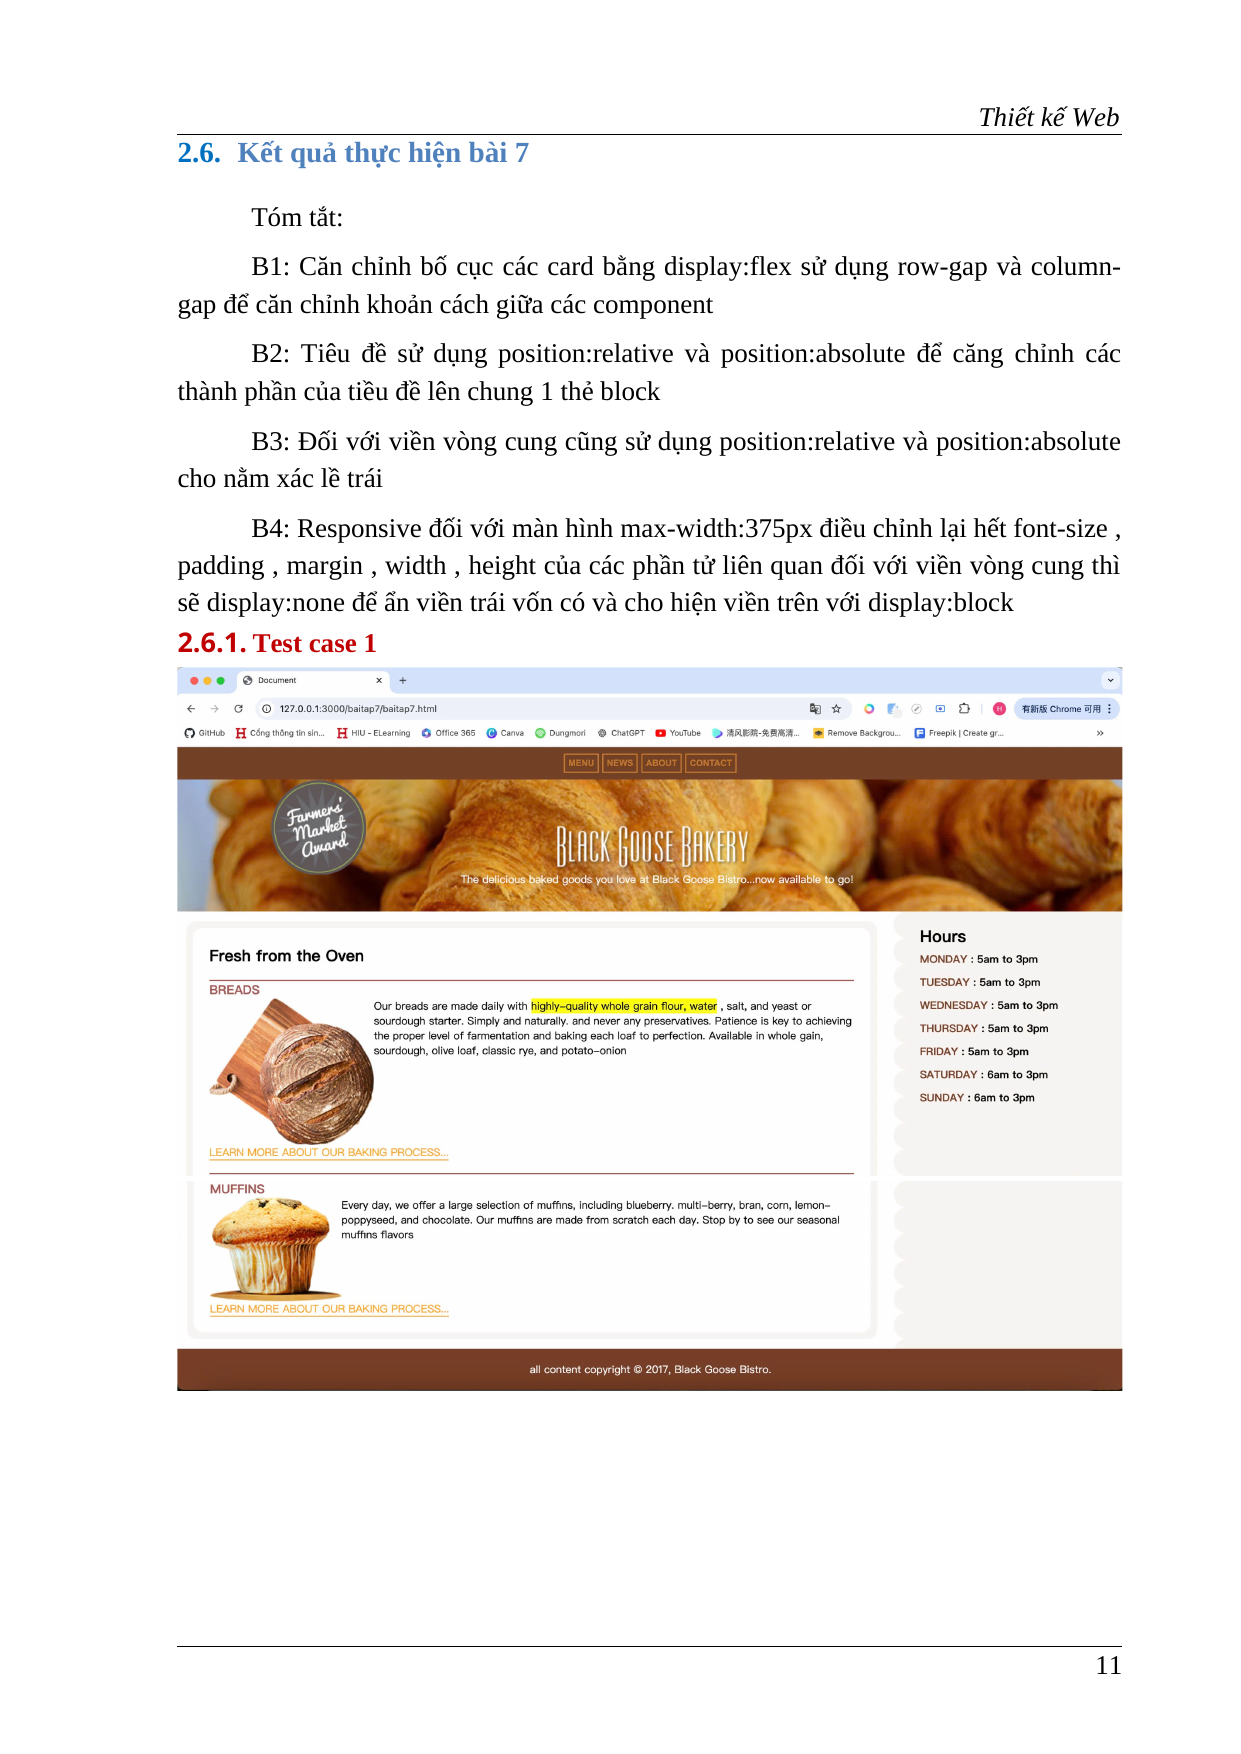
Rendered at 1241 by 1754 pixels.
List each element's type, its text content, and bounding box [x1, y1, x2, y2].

subtitle Kết quả thực hiện bài 7 [177, 135, 1122, 169]
picture [177, 667, 1123, 1176]
text B4: Responsive đối với màn hình max-width:375px điều chỉnh lại hết font-size , padding , margin , width , height của các phần tử liên quan đối với viền vòng cung thì sẽ display:none để ẩn viền trái vốn có và cho hiện viền trên với display:block [177, 512, 1122, 617]
text B2: Tiêu đề sử dụng position:relative và position:absolute để căng chỉnh các thành phần của tiều đề lên chung 1 thẻ block [177, 337, 1122, 406]
text B3: Đối với viền vòng cung cũng sử dụng position:relative và position:absolute cho nằm xác lề trái [177, 424, 1122, 493]
text Tóm tắt: [177, 201, 1122, 232]
subtitle Test case 1 [177, 623, 1122, 660]
picture [177, 1181, 1123, 1391]
text B1: Căn chỉnh bố cục các card bằng display:flex sử dụng row-gap và column-gap để căn chỉnh khoản cách giữa các component [177, 250, 1122, 319]
